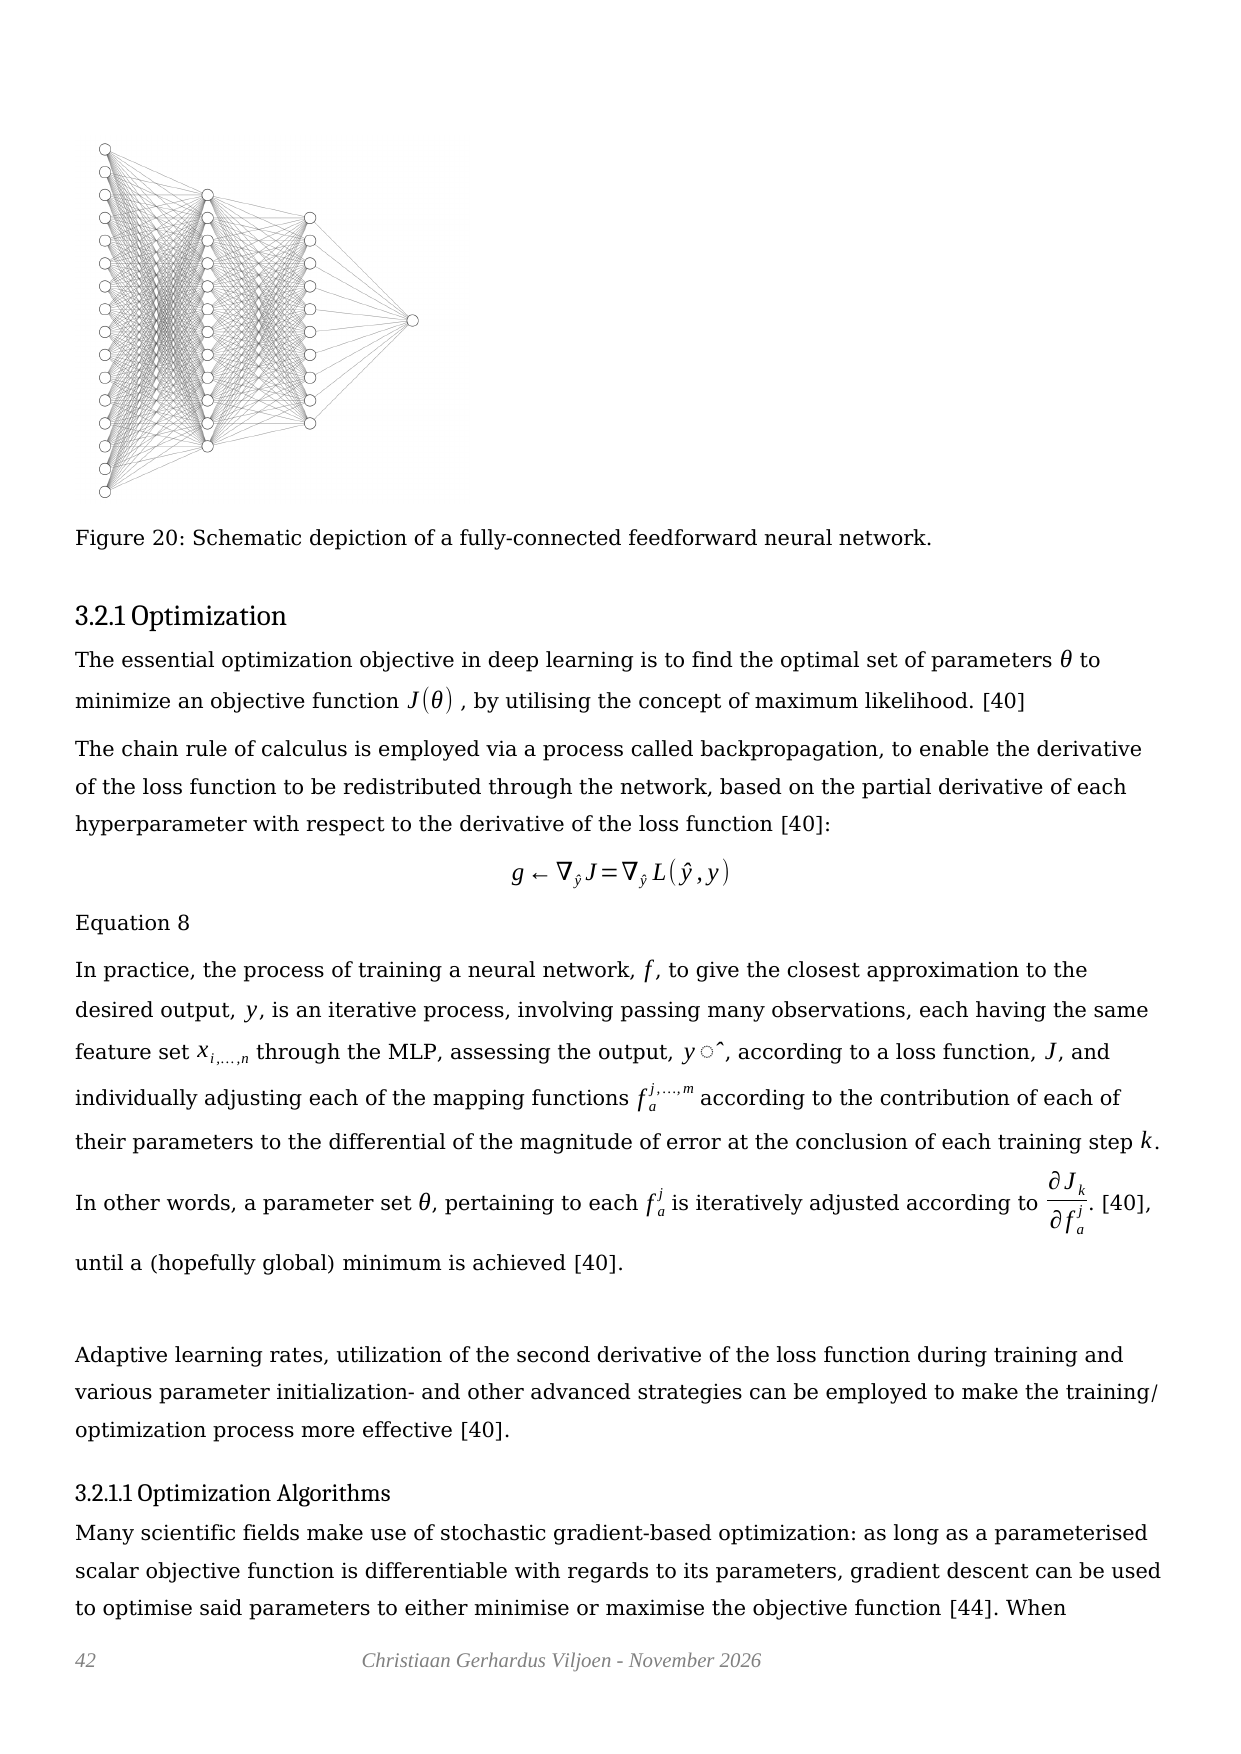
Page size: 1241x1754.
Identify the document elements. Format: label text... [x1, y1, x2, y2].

text The chain rule of calculus is employed via a process called backpropagation, to enable the derivative of the loss function to be redistributed through the network, based on the partial derivative of each hyperparameter with respect to the derivative of the loss function: [75, 736, 1165, 836]
subtitle Optimization [75, 599, 1165, 633]
text Adaptive learning rates, utilization of the second derivative of the loss function during training and various parameter initialization- and other advanced strategies can be employed to make the training/ optimization process more effective . [75, 1341, 1165, 1441]
picture [75, 135, 470, 504]
subtitle Optimization Algorithms [75, 1479, 1165, 1508]
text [75, 1520, 1165, 1620]
text In practice, the process of training a neural network, , to give the closest approximation to the desired output, , is an iterative process, involving passing many observations, each having the same feature set through the MLP, assessing the output, , according to a loss function, , and individually adjusting each of the mapping functions according to the contribution of each of their parameters to the differential of the magnitude of error at the conclusion of each training step . In other words, a parameter set , pertaining to each is iteratively adjusted according to ., until a (hopefully global) minimum is achieved . [75, 956, 1165, 1275]
text Figure 20: Schematic depiction of a fully-connected feedforward neural network. [75, 524, 1165, 549]
text The essential optimization objective in deep learning is to find the optimal set of parameters to minimize an objective function , by utilising the concept of maximum likelihood. [75, 645, 1165, 715]
text Equation 8 [75, 910, 1165, 935]
